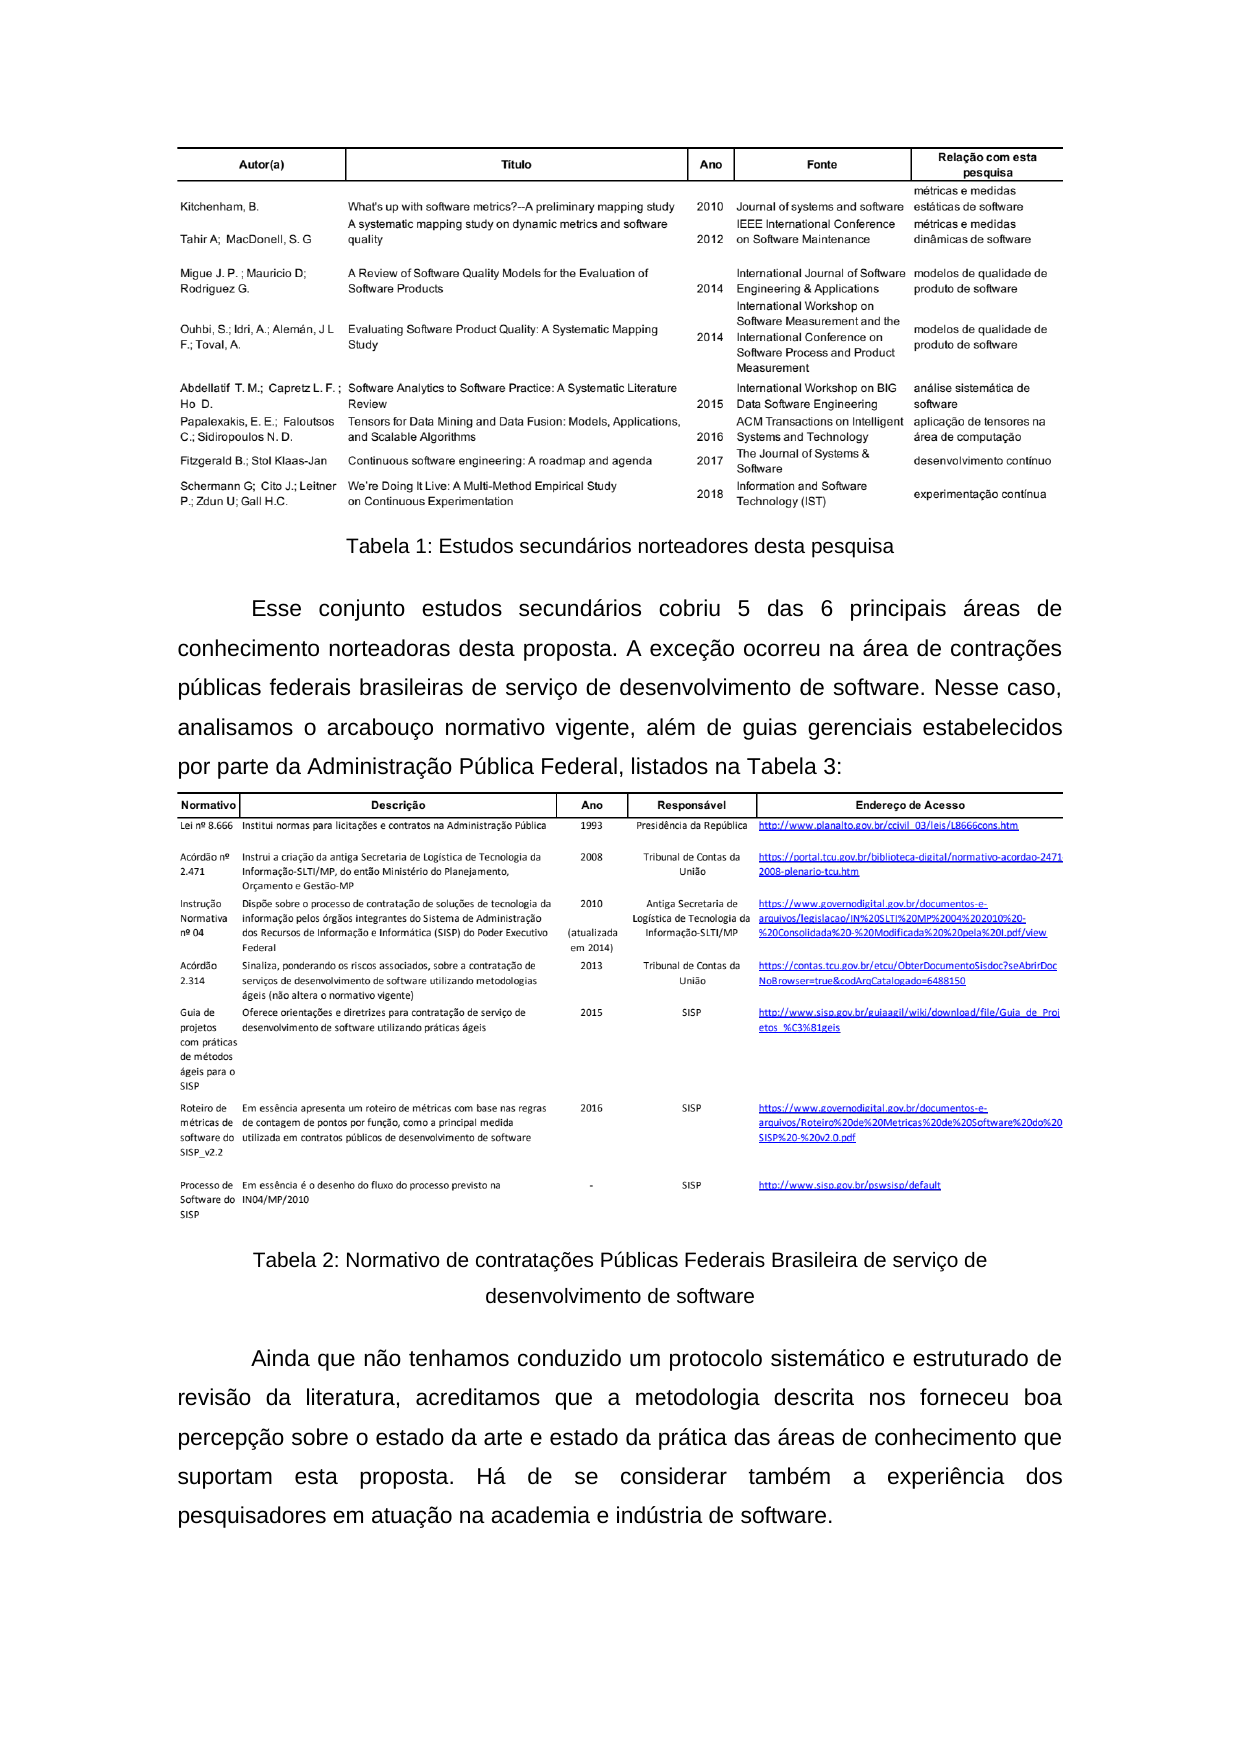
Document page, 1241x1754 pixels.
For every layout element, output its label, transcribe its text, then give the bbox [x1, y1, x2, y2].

text Esse conjunto estudos secundários cobriu 5 das 6 principais áreas de conhecimento norteadoras desta proposta. A exceção ocorreu na área de contrações públicas federais brasileiras de serviço de desenvolvimento de software. Nesse caso, analisamos o arcabouço normativo vigente, além de guias gerenciais estabelecidos por parte da Administração Pública Federal, listados na Tabela 3: [177, 595, 1063, 779]
text Ainda que não tenhamos conduzido um protocolo sistemático e estruturado de revisão da literatura, acreditamos que a metodologia descrita nos forneceu boa percepção sobre o estado da arte e estado da prática das áreas de conhecimento que suportam esta proposta. Há de se considerar também a experiência dos pesquisadores em atuação na academia e indústria de software. [177, 1344, 1063, 1529]
